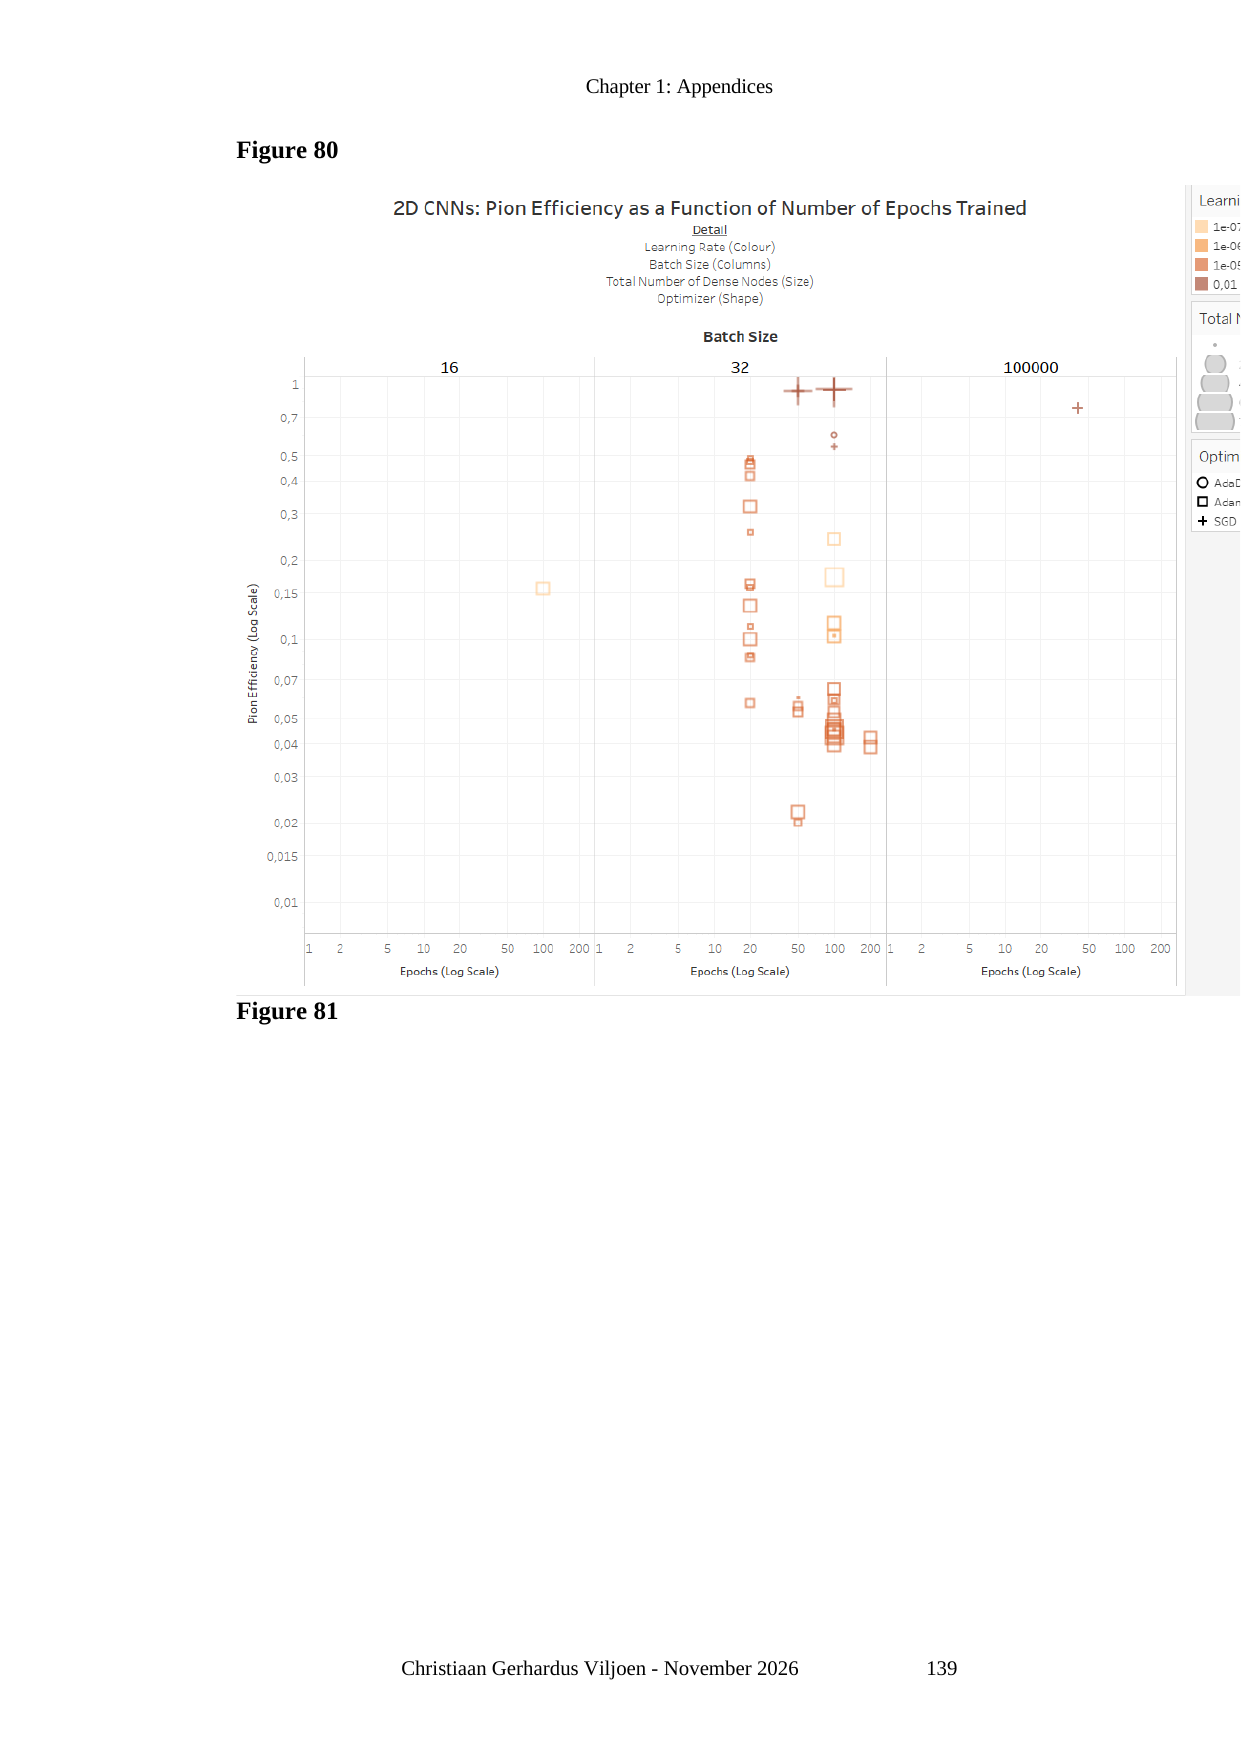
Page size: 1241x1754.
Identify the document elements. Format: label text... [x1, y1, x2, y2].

picture [236, 185, 1241, 996]
